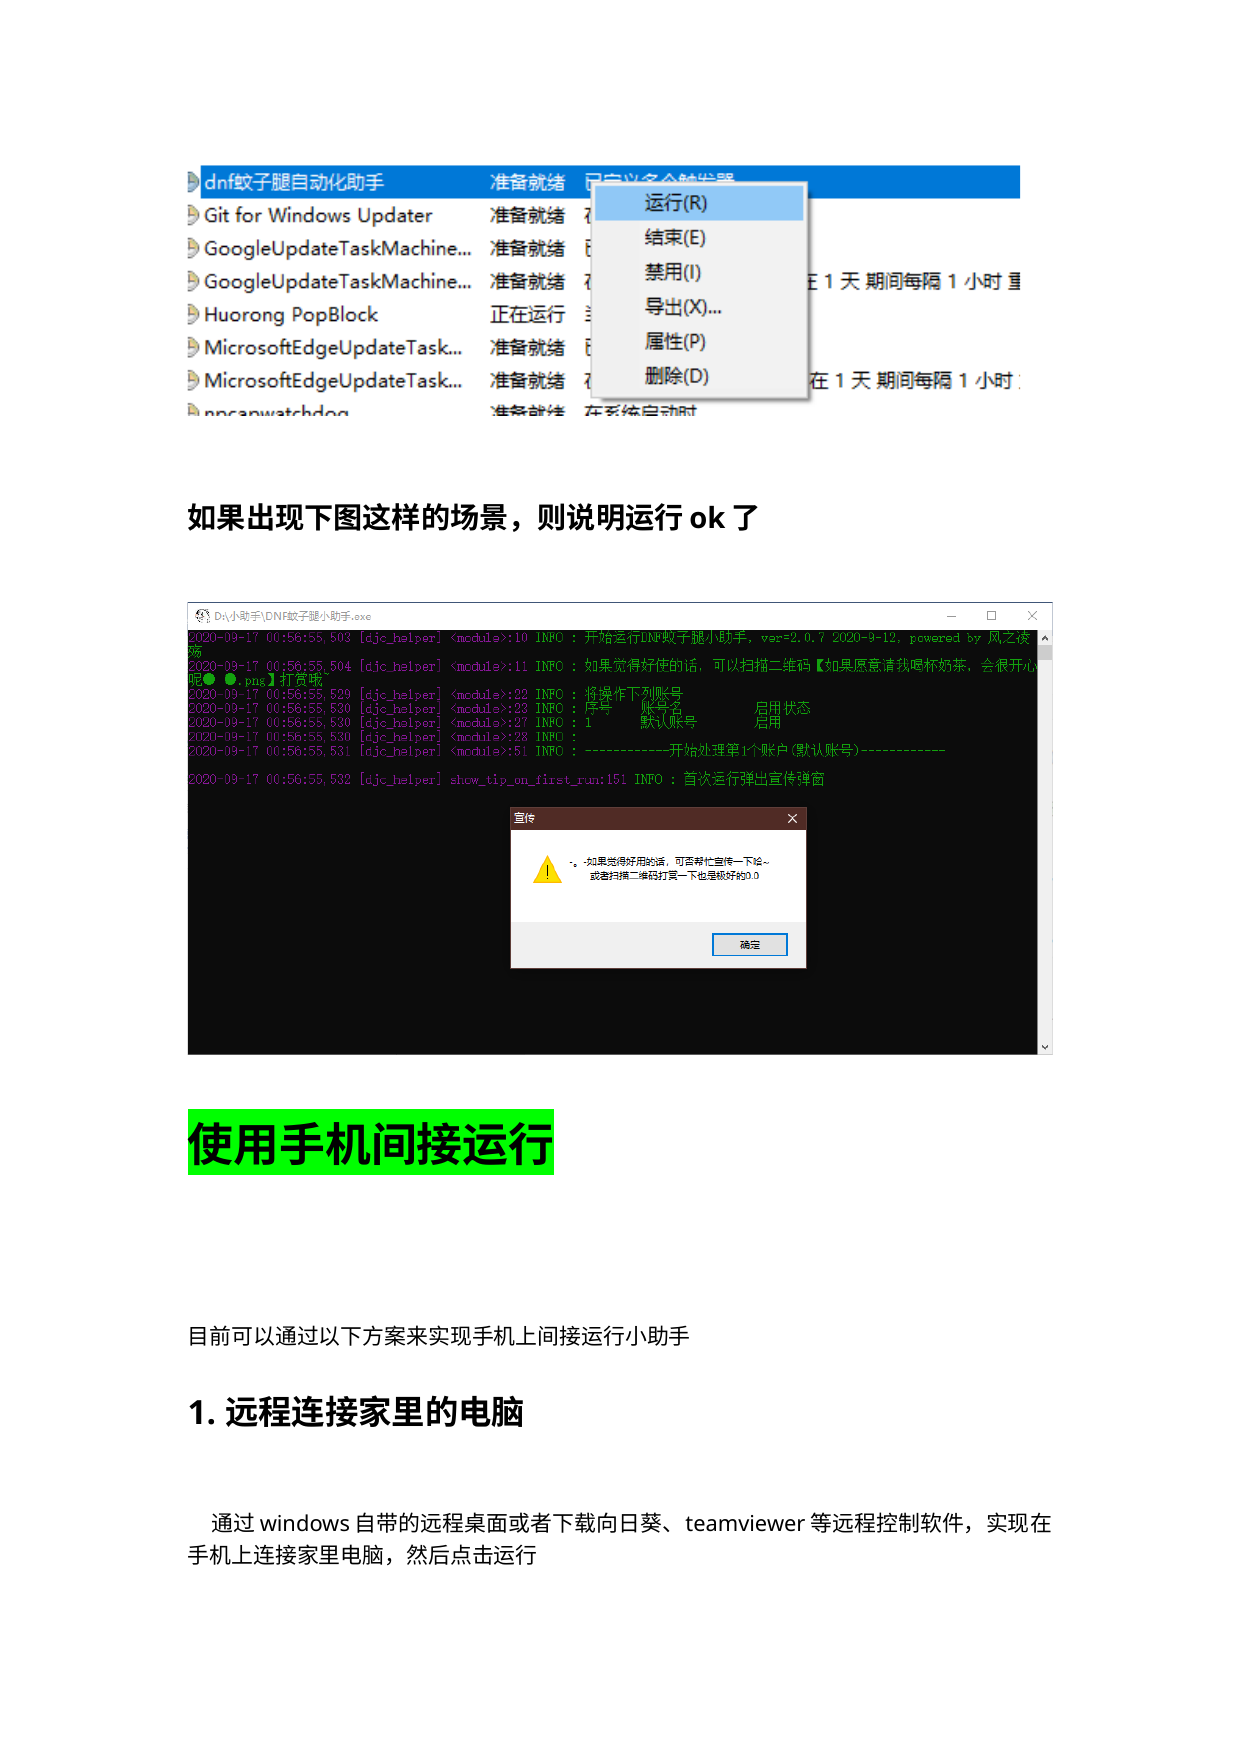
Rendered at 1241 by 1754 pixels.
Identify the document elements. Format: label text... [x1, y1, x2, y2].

subtitle 使用手机间接运行 [187, 1093, 1053, 1190]
text 目前可以通过以下方案来实现手机上间接运行小助手 [187, 1318, 1053, 1351]
text 通过windows自带的远程桌面或者下载向日葵、teamviewer等远程控制软件，实现在手机上连接家里电脑，然后点击运行 [187, 1505, 1053, 1570]
picture [187, 162, 1021, 416]
picture [187, 602, 1053, 1055]
subtitle 如果出现下图这样的场景，则说明运行ok了 [187, 484, 1053, 549]
subtitle 1. 远程连接家里的电脑 [187, 1378, 1053, 1443]
